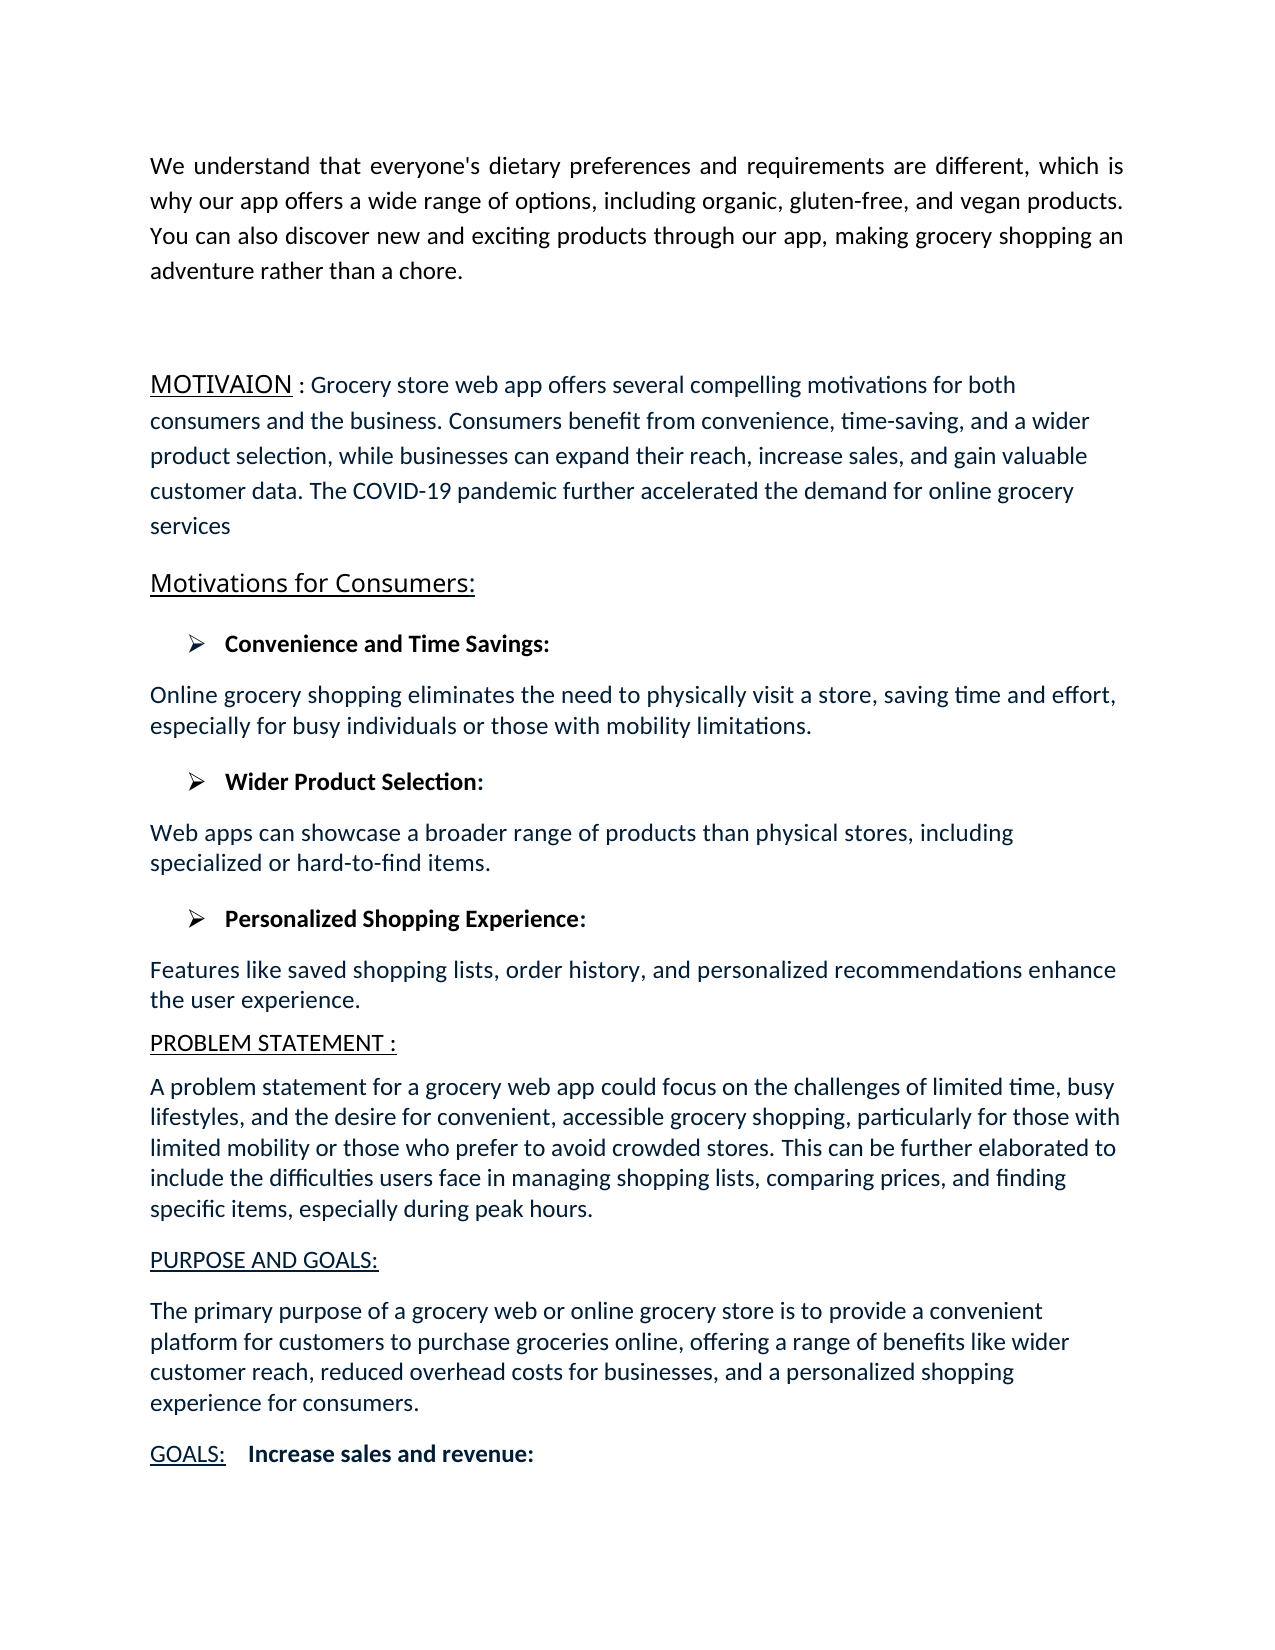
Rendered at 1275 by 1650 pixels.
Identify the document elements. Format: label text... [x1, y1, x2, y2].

text PURPOSE AND GOALS: [150, 1244, 1125, 1274]
text We understand that everyone's dietary preferences and requirements are different, which is why our app offers a wide range of options, including organic, gluten-free, and vegan products. You can also discover new and exciting products through our app, making grocery shopping an adventure rather than a chore. [150, 150, 1125, 286]
text Online grocery shopping eliminates the need to physically visit a store, saving time and effort, especially for busy individuals or those with mobility limitations. [150, 679, 1125, 741]
text Web apps can showcase a broader range of products than physical stores, including specialized or hard-to-find items. [150, 817, 1125, 878]
list Wider Product Selection: [187, 753, 1125, 804]
list Convenience and Time Savings: [187, 616, 1125, 667]
list Personalized Shopping Experience: [187, 890, 1125, 942]
text Motivations for Consumers: [150, 566, 1125, 600]
text PROBLEM STATEMENT : [150, 1028, 1125, 1058]
text A problem statement for a grocery web app could focus on the challenges of limited time, busy lifestyles, and the desire for convenient, accessible grocery shopping, particularly for those with limited mobility or those who prefer to avoid crowded stores. This can be further elaborated to include the difficulties users face in managing shopping lists, comparing prices, and finding specific items, especially during peak hours. [150, 1071, 1125, 1223]
text MOTIVAION : Grocery store web app offers several compelling motivations for both consumers and the business. Consumers benefit from convenience, time-saving, and a wider product selection, while businesses can expand their reach, increase sales, and gain valuable customer data. The COVID-19 pandemic further accelerated the demand for online grocery services [150, 367, 1125, 541]
text The primary purpose of a grocery web or online grocery store is to provide a convenient platform for customers to purchase groceries online, offering a range of benefits like wider customer reach, reduced overhead costs for businesses, and a personalized shopping experience for consumers. [150, 1295, 1125, 1417]
text GOALS: Increase sales and revenue: [150, 1438, 1125, 1469]
text Features like saved shopping lists, order history, and personalized recommendations enhance the user experience. [150, 954, 1125, 1015]
